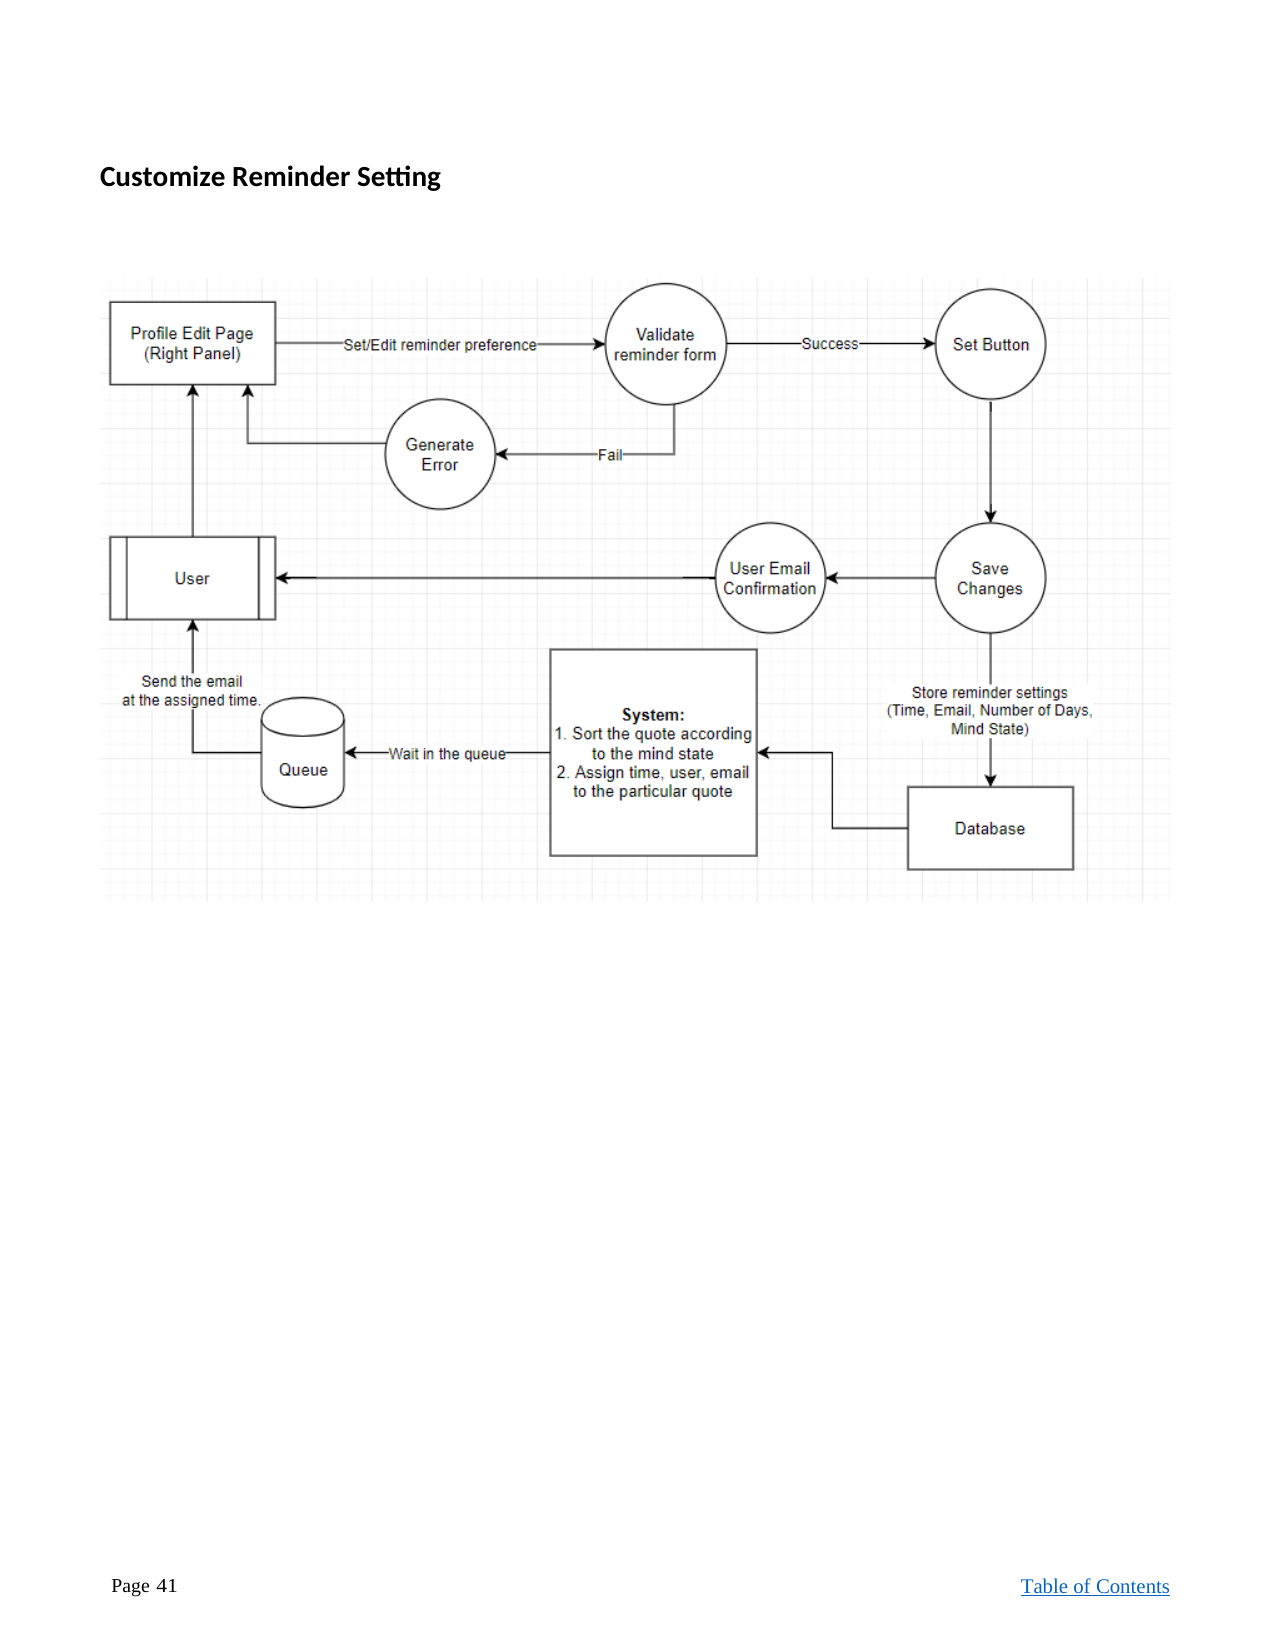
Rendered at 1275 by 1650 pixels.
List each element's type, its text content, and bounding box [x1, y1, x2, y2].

subtitle Customize Reminder Setting [100, 158, 1175, 194]
picture [99, 278, 1172, 902]
